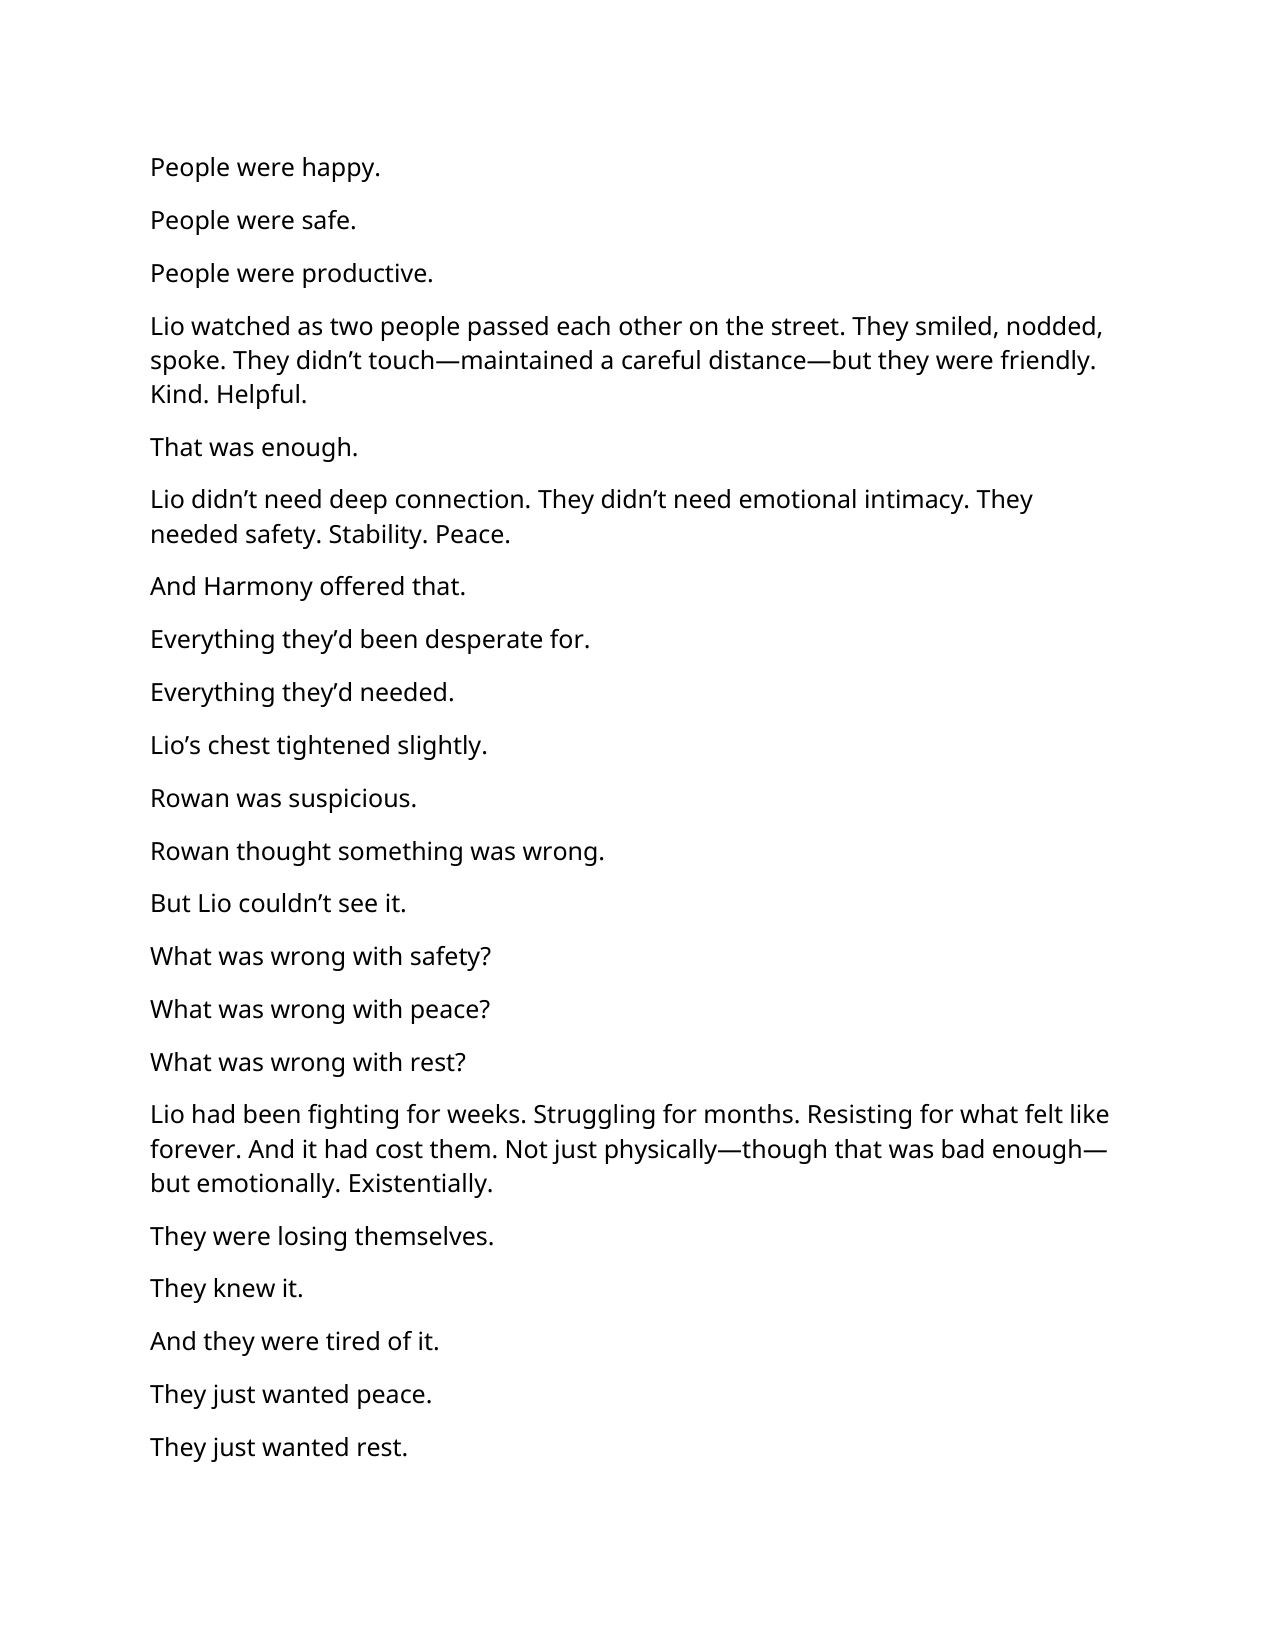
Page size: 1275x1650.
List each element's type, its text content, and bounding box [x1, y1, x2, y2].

text People were happy. [150, 150, 1125, 184]
text What was wrong with rest? [150, 1044, 1125, 1078]
text People were productive. [150, 256, 1125, 290]
text They were losing themselves. [150, 1218, 1125, 1252]
text What was wrong with safety? [150, 939, 1125, 973]
text Everything they’d needed. [150, 675, 1125, 709]
text They just wanted peace. [150, 1377, 1125, 1411]
text People were safe. [150, 203, 1125, 237]
text Rowan thought something was wrong. [150, 833, 1125, 867]
text They knew it. [150, 1271, 1125, 1305]
text And Harmony offered that. [150, 569, 1125, 603]
text They just wanted rest. [150, 1429, 1125, 1463]
text Rowan was suspicious. [150, 780, 1125, 814]
text Lio watched as two people passed each other on the street. They smiled, nodded, spoke. They didn’t touch—maintained a careful distance—but they were friendly. Kind. Helpful. [150, 308, 1125, 411]
text What was wrong with peace? [150, 992, 1125, 1026]
text Lio’s chest tightened slightly. [150, 727, 1125, 762]
text That was enough. [150, 429, 1125, 463]
text But Lio couldn’t see it. [150, 886, 1125, 920]
text Everything they’d been desperate for. [150, 622, 1125, 656]
text And they were tired of it. [150, 1324, 1125, 1358]
text Lio had been fighting for weeks. Struggling for months. Resisting for what felt like forever. And it had cost them. Not just physically—though that was bad enough—but emotionally. Existentially. [150, 1097, 1125, 1199]
text Lio didn’t need deep connection. They didn’t need emotional intimacy. They needed safety. Stability. Peace. [150, 482, 1125, 550]
